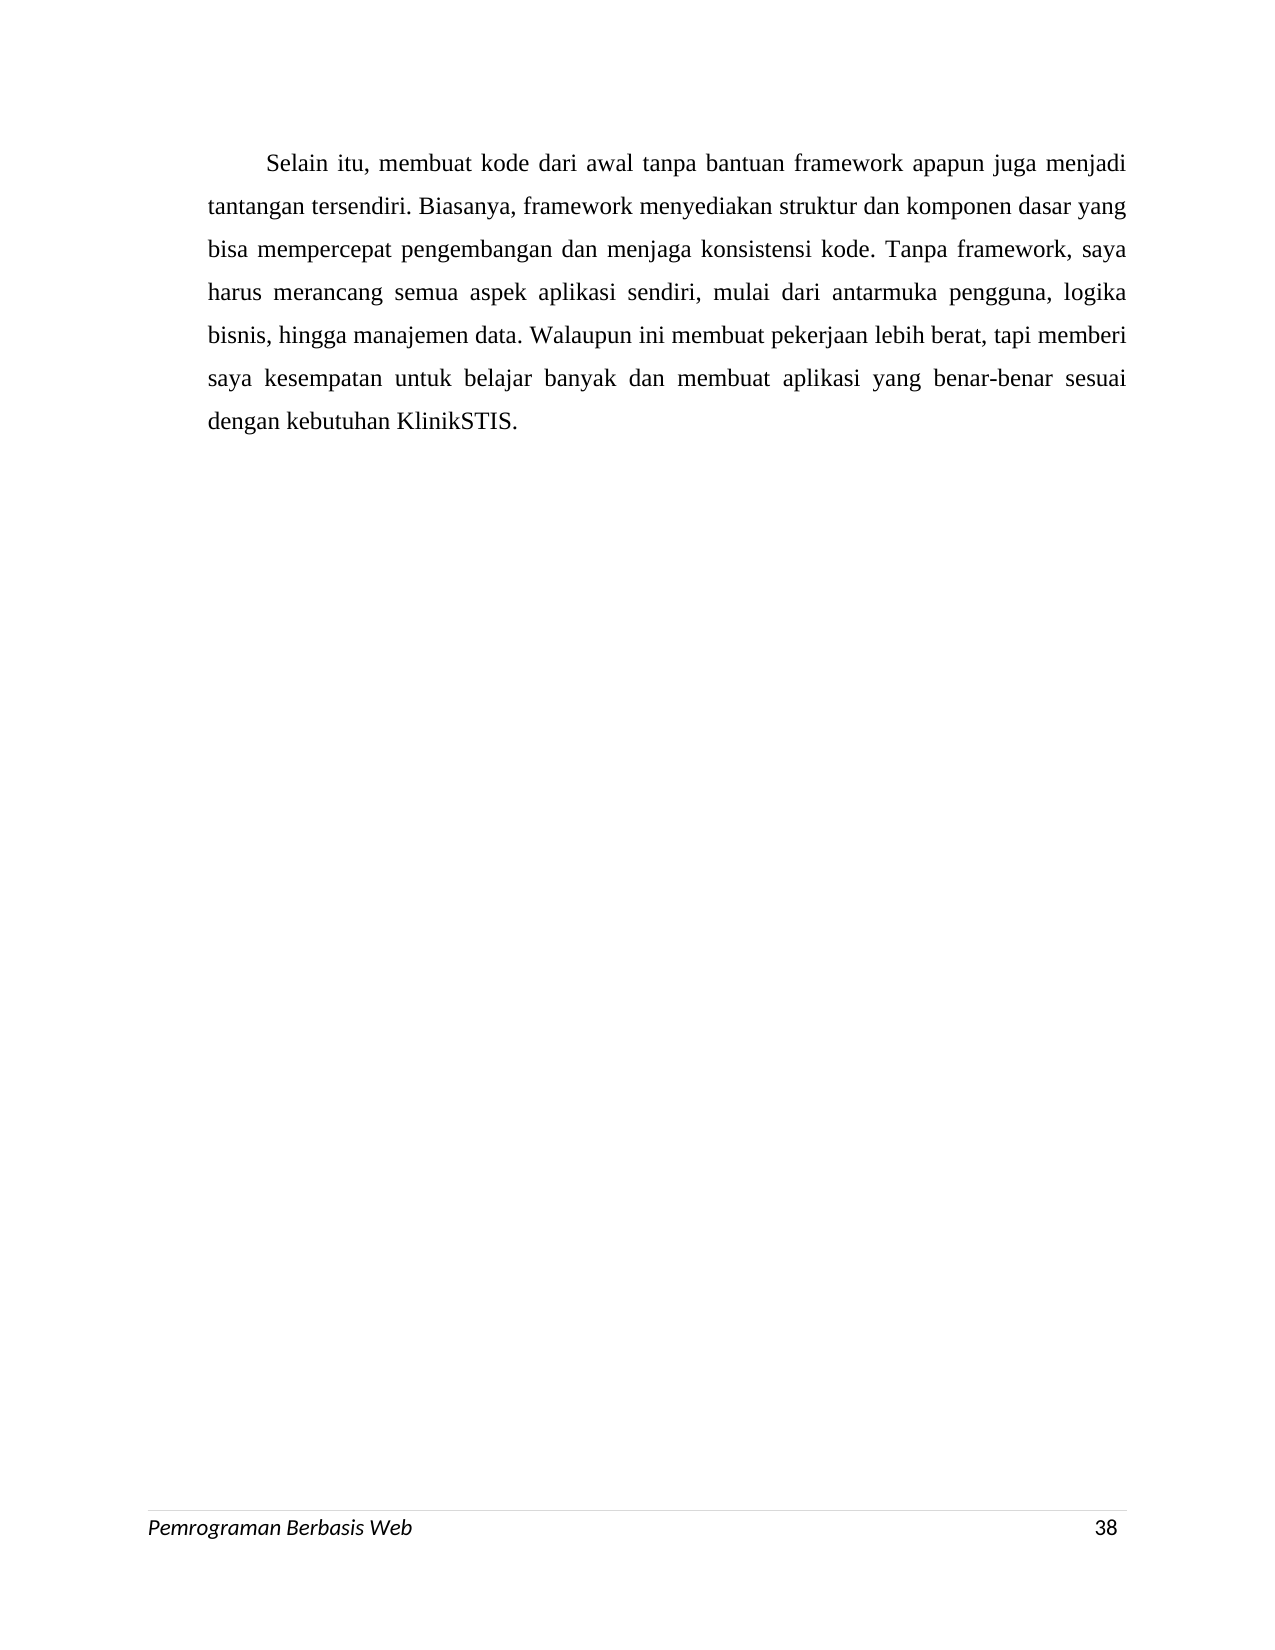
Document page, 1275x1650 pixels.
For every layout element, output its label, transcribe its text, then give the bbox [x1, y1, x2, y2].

text Selain itu, membuat kode dari awal tanpa bantuan framework apapun juga menjadi tantangan tersendiri. Biasanya, framework menyediakan struktur dan komponen dasar yang bisa mempercepat pengembangan dan menjaga konsistensi kode. Tanpa framework, saya harus merancang semua aspek aplikasi sendiri, mulai dari antarmuka pengguna, logika bisnis, hingga manajemen data. Walaupun ini membuat pekerjaan lebih berat, tapi memberi saya kesempatan untuk belajar banyak dan membuat aplikasi yang benar-benar sesuai dengan kebutuhan KlinikSTIS. [208, 148, 1127, 435]
